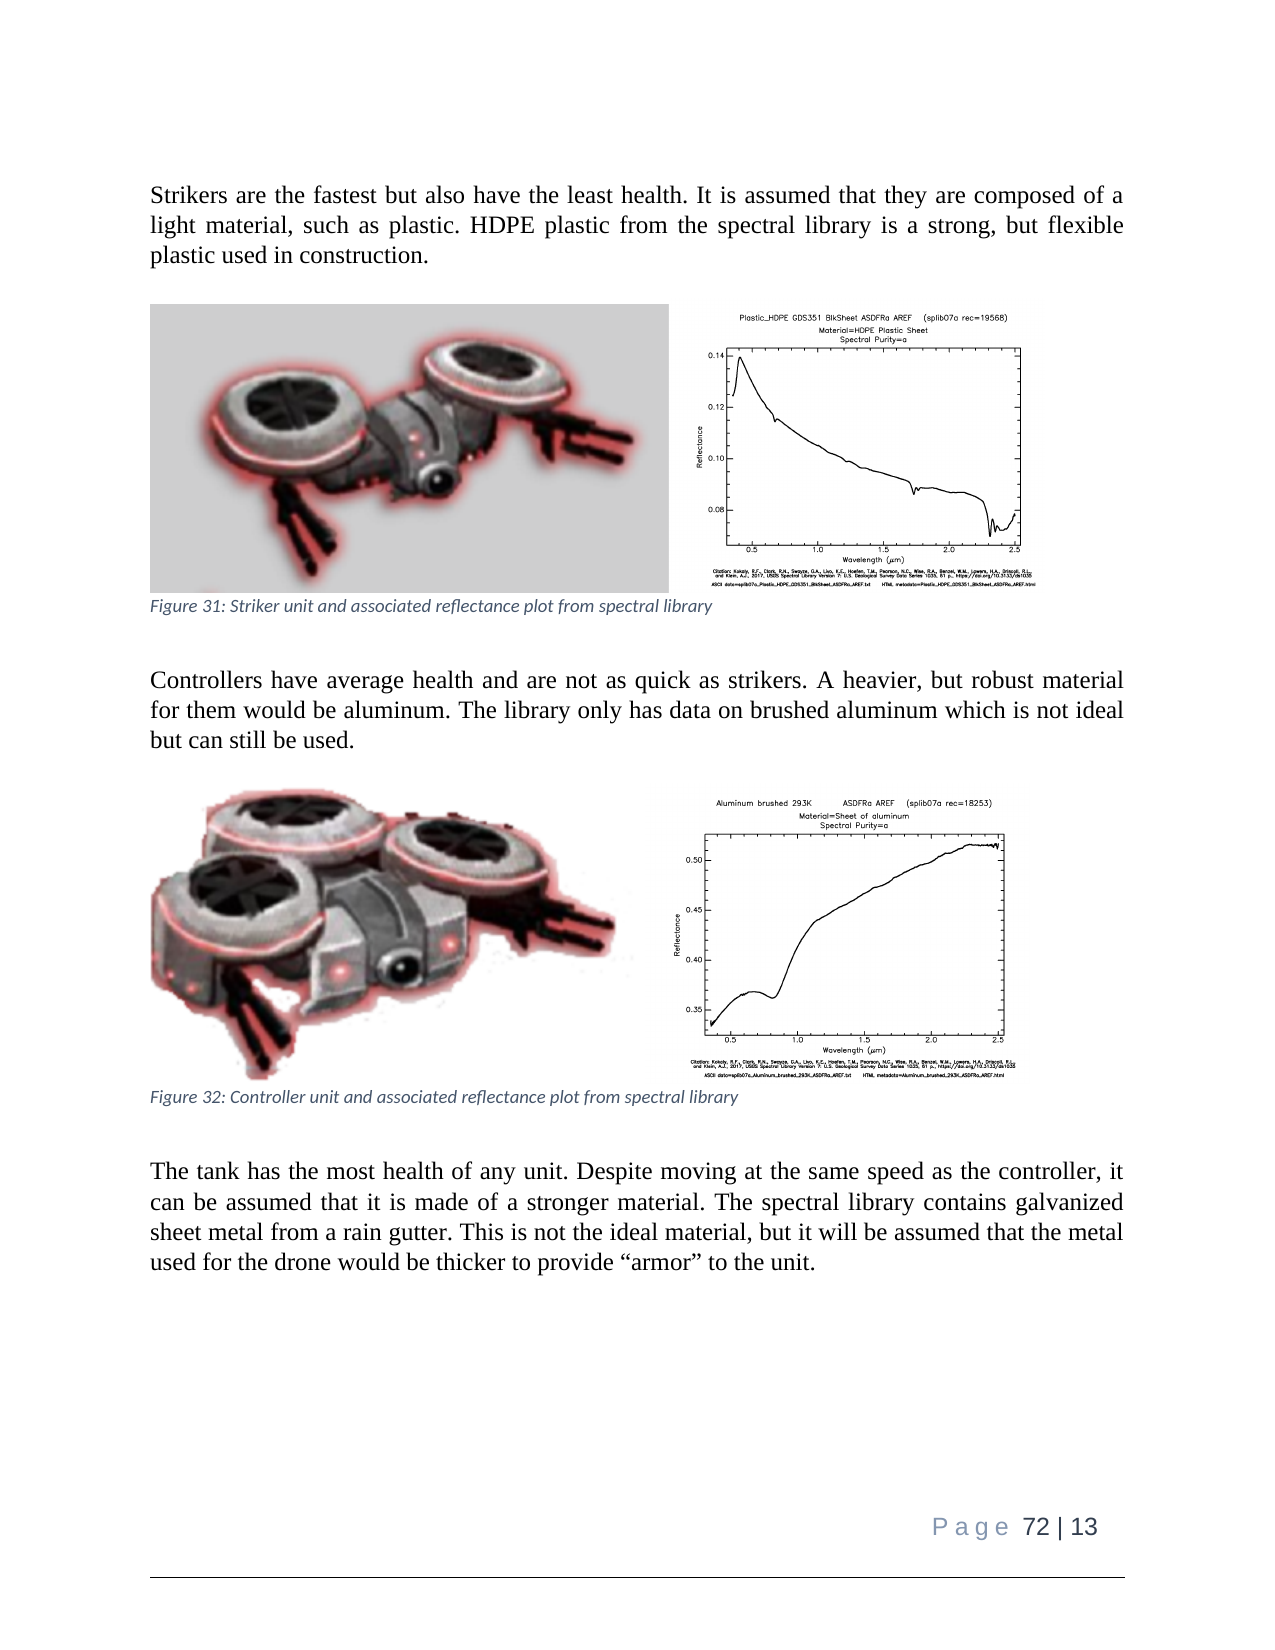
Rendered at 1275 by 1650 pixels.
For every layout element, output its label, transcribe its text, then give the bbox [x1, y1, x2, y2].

text Controllers have average health and are not as quick as strikers. A heavier, but robust material for them would be aluminum. The library only has data on brushed aluminum which is not ideal but can still be used. [150, 665, 1125, 754]
text The tank has the most health of any unit. Despite moving at the same speed as the controller, it can be assumed that it is made of a stronger material. The spectral library contains galvanized sheet metal from a rain gutter. This is not the ideal material, but it will be assumed that the metal used for the drone would be thicker to provide “armor” to the unit. [150, 1156, 1125, 1276]
picture [150, 783, 1030, 1084]
picture [150, 298, 1045, 593]
text Strikers are the fastest but also have the least health. It is assumed that they are composed of a light material, such as plastic. HDPE plastic from the spectral library is a strong, but flexible plastic used in construction. [150, 180, 1125, 269]
